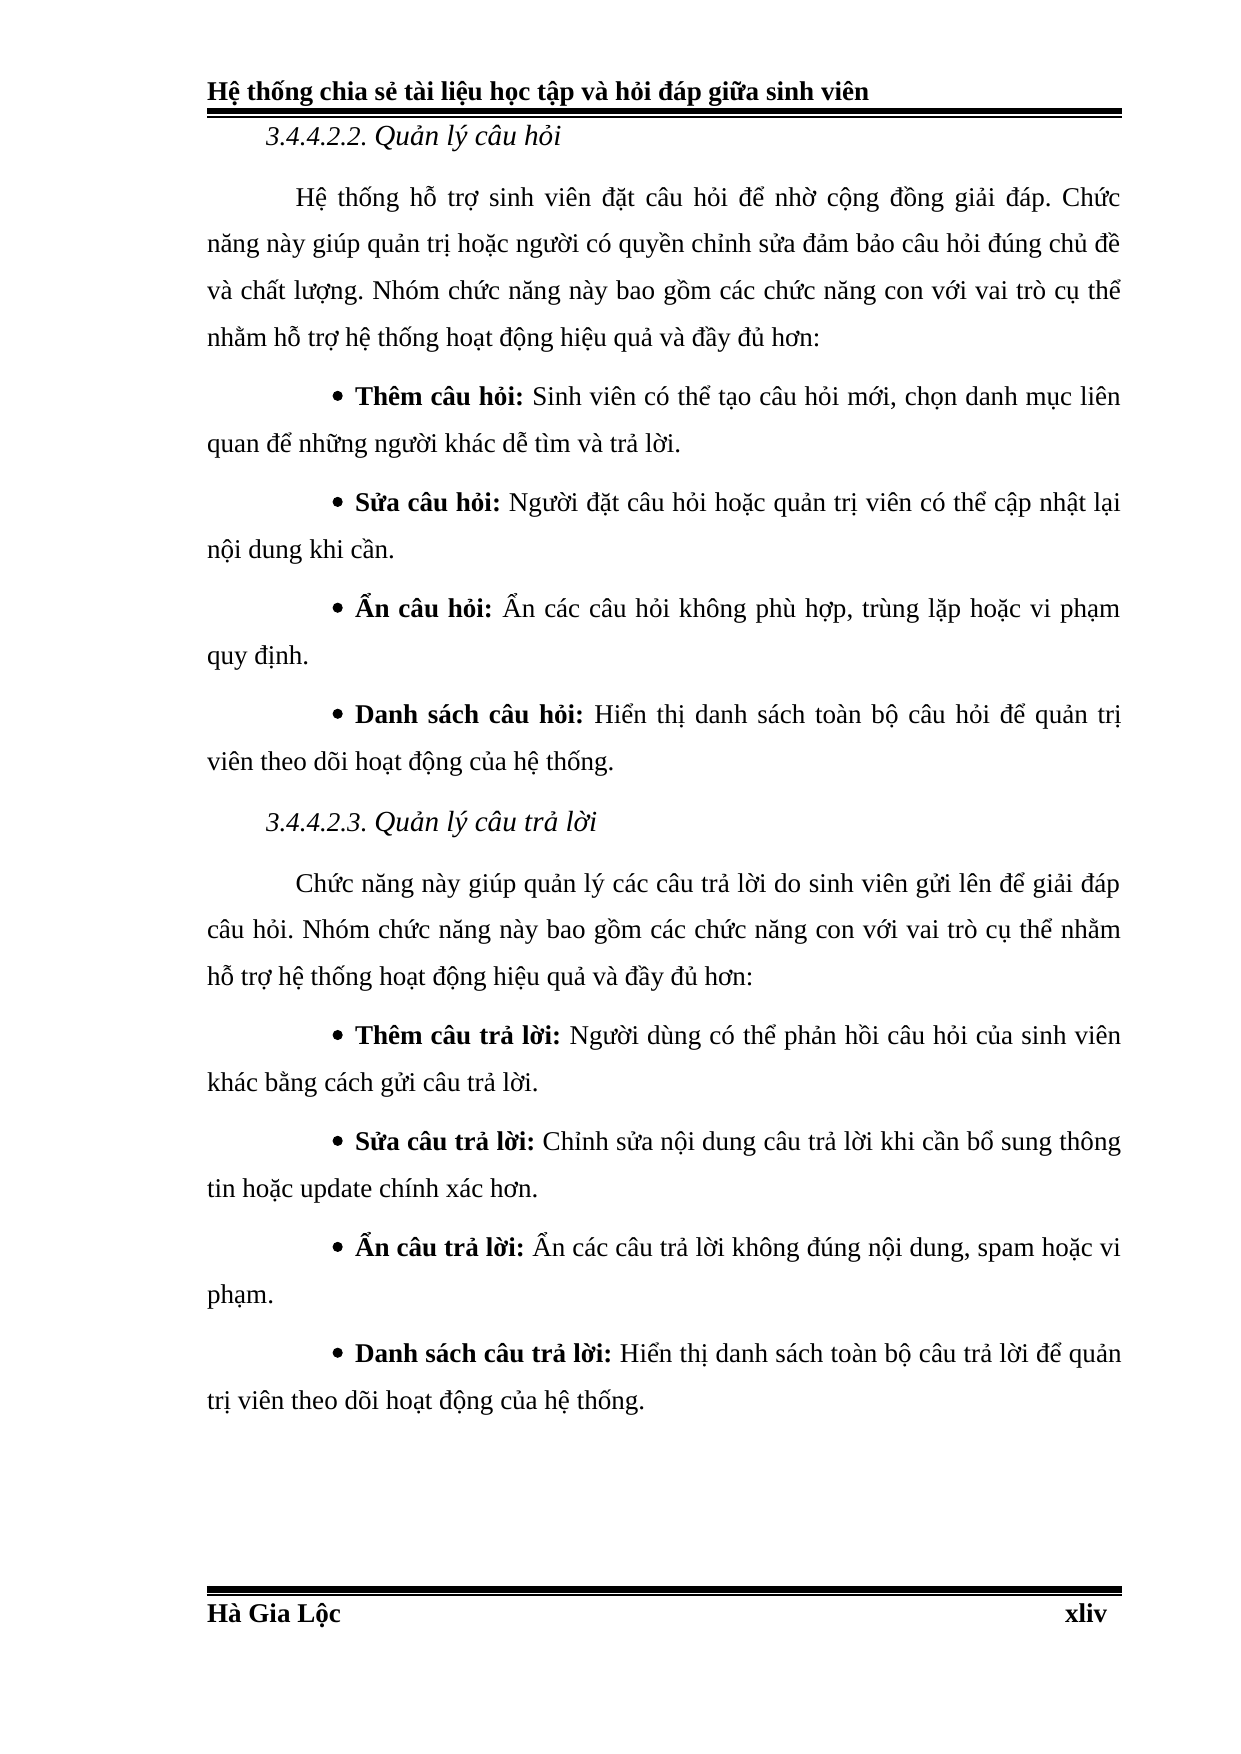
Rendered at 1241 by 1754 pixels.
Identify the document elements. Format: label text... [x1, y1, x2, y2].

list Sửa câu hỏi: Người đặt câu hỏi hoặc quản trị viên có thể cập nhật lại nội dung khi cần. [207, 486, 1122, 564]
list Thêm câu hỏi: Sinh viên có thể tạo câu hỏi mới, chọn danh mục liên quan để những người khác dễ tìm và trả lời. [207, 380, 1122, 458]
list Thêm câu trả lời: Người dùng có thể phản hồi câu hỏi của sinh viên khác bằng cách gửi câu trả lời. [207, 1019, 1122, 1097]
list Ẩn câu trả lời: Ẩn các câu trả lời không đúng nội dung, spam hoặc vi phạm. [207, 1231, 1122, 1309]
list Danh sách câu trả lời: Hiển thị danh sách toàn bộ câu trả lời để quản trị viên theo dõi hoạt động của hệ thống. [207, 1337, 1122, 1415]
list Danh sách câu hỏi: Hiển thị danh sách toàn bộ câu hỏi để quản trị viên theo dõi hoạt động của hệ thống. [207, 698, 1122, 776]
subtitle Quản lý câu trả lời [207, 804, 1122, 837]
list Ẩn câu hỏi: Ẩn các câu hỏi không phù hợp, trùng lặp hoặc vi phạm quy định. [207, 592, 1122, 670]
text Chức năng này giúp quản lý các câu trả lời do sinh viên gửi lên để giải đáp câu hỏi. Nhóm chức năng này bao gồm các chức năng con với vai trò cụ thể nhằm hỗ trợ hệ thống hoạt động hiệu quả và đầy đủ hơn: [207, 867, 1122, 991]
subtitle Quản lý câu hỏi [207, 118, 1122, 152]
list Sửa câu trả lời: Chỉnh sửa nội dung câu trả lời khi cần bổ sung thông tin hoặc update chính xác hơn. [207, 1125, 1122, 1203]
text Hệ thống hỗ trợ sinh viên đặt câu hỏi để nhờ cộng đồng giải đáp. Chức năng này giúp quản trị hoặc người có quyền chỉnh sửa đảm bảo câu hỏi đúng chủ đề và chất lượng. Nhóm chức năng này bao gồm các chức năng con với vai trò cụ thể nhằm hỗ trợ hệ thống hoạt động hiệu quả và đầy đủ hơn: [207, 181, 1122, 352]
